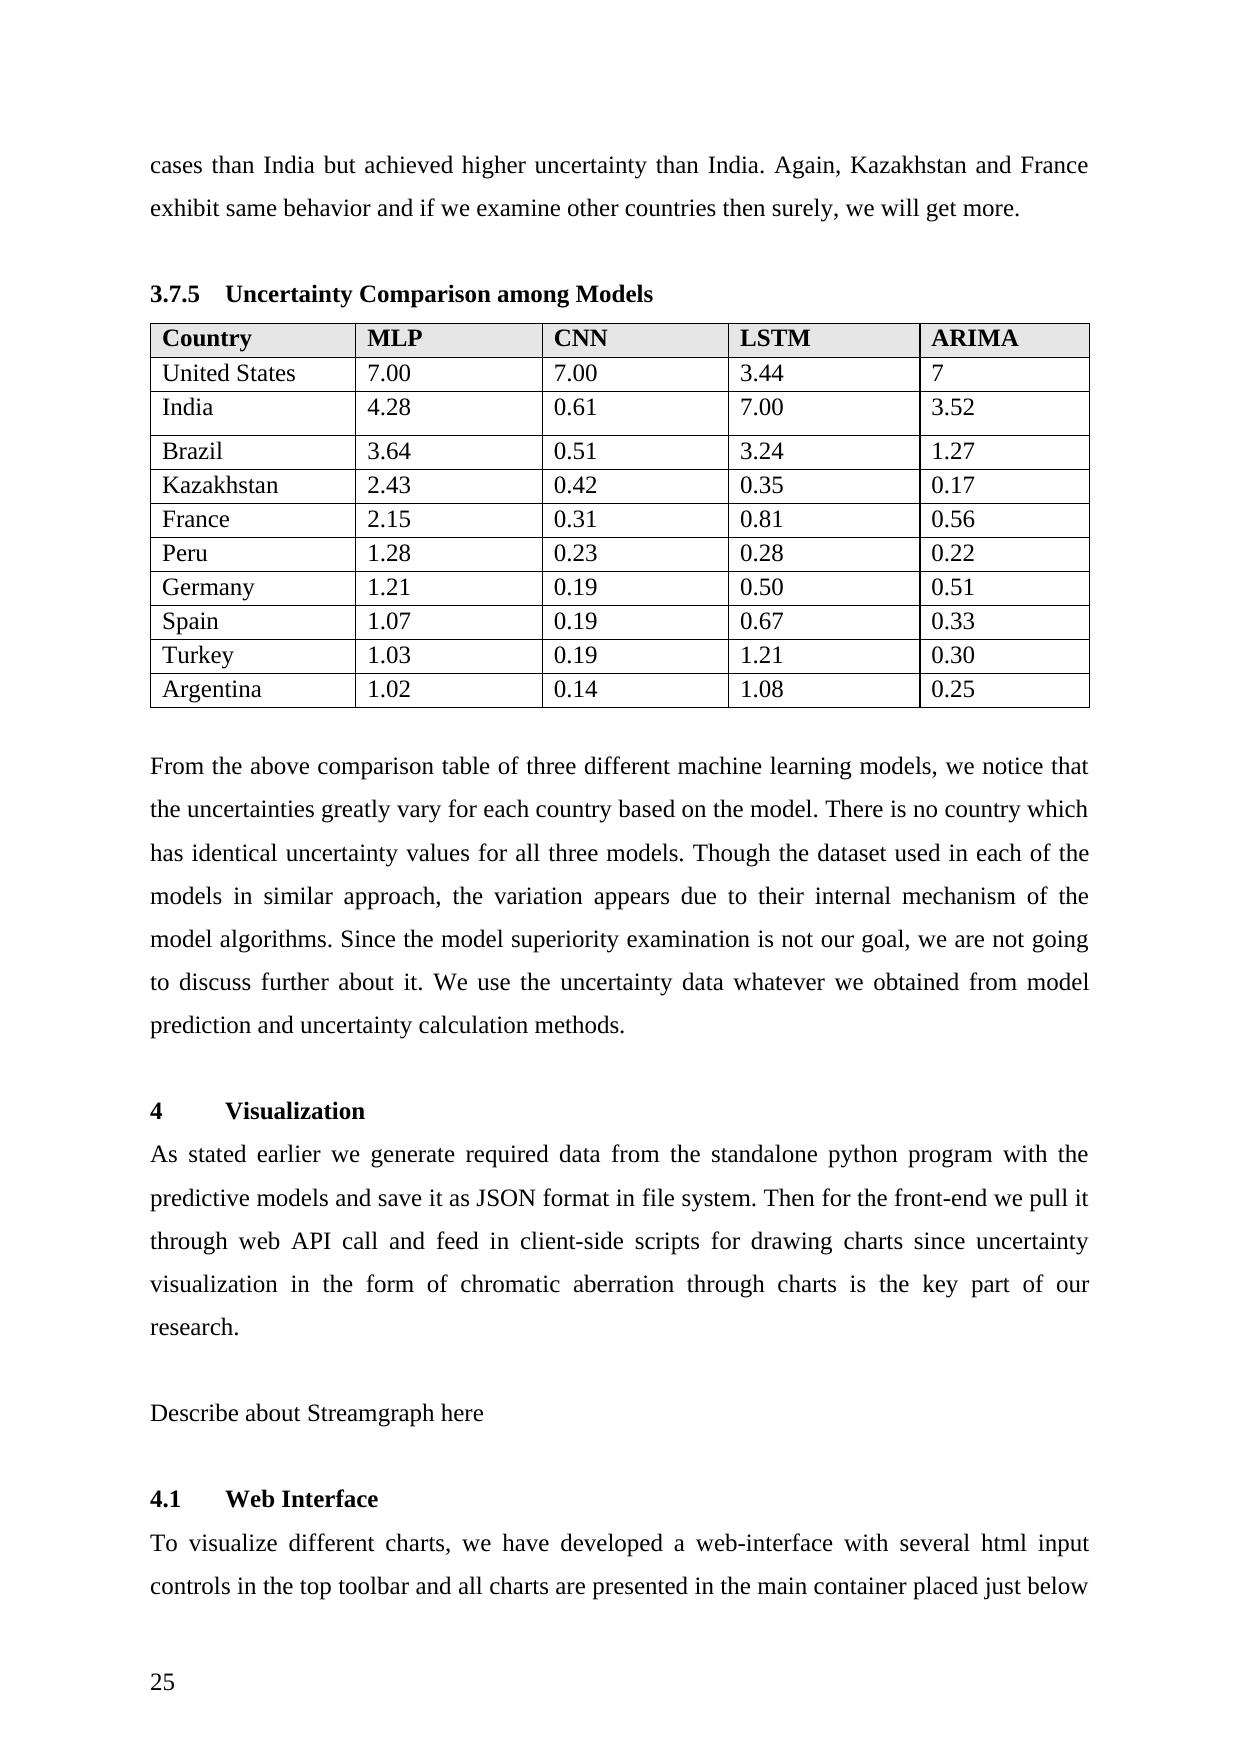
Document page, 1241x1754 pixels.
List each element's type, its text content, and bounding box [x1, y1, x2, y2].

table_cell 0.23 [543, 538, 728, 571]
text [150, 150, 1090, 222]
table_cell 0.67 [729, 606, 919, 639]
table_cell 1.21 [356, 572, 542, 605]
table_cell 1.07 [356, 606, 542, 639]
table_header MLP [356, 324, 542, 357]
table_header CNN [543, 324, 728, 357]
table_cell 0.31 [543, 504, 728, 537]
table_cell 4.28 [356, 392, 542, 435]
table_cell 0.51 [543, 436, 728, 469]
table_cell 7 [921, 358, 1089, 391]
table_cell 0.19 [543, 640, 728, 673]
table_cell 1.02 [356, 674, 542, 707]
table_cell France [151, 504, 355, 537]
table_header Country [151, 324, 355, 357]
table_header ARIMA [921, 324, 1089, 357]
table_cell India [151, 392, 355, 435]
table_cell 7.00 [356, 358, 542, 391]
table_cell 0.30 [921, 640, 1089, 673]
table_cell 1.27 [921, 436, 1089, 469]
table_cell 7.00 [543, 358, 728, 391]
table_cell 0.61 [543, 392, 728, 435]
table_cell 1.08 [729, 674, 919, 707]
table_cell 0.51 [921, 572, 1089, 605]
text Describe about Streamgraph here [150, 1398, 1090, 1427]
table_cell Kazakhstan [151, 470, 355, 503]
table_cell Spain [151, 606, 355, 639]
table_cell 3.64 [356, 436, 542, 469]
text As stated earlier we generate required data from the standalone python program with the predictive models and save it as JSON format in file system. Then for the front-end we pull it through web API call and feed in client-side scripts for drawing charts since uncertainty visualization in the form of chromatic aberration through charts is the key part of our research. [150, 1139, 1090, 1341]
table_cell 1.28 [356, 538, 542, 571]
table_cell Germany [151, 572, 355, 605]
table_cell 0.42 [543, 470, 728, 503]
table_cell 0.19 [543, 572, 728, 605]
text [150, 1528, 1090, 1599]
table_cell 1.21 [729, 640, 919, 673]
table_cell 0.35 [729, 470, 919, 503]
table_header LSTM [729, 324, 919, 357]
table_cell Peru [151, 538, 355, 571]
table_cell 0.56 [921, 504, 1089, 537]
table_cell 0.17 [921, 470, 1089, 503]
table_cell 0.81 [729, 504, 919, 537]
text 4 Visualization [150, 1096, 1090, 1125]
table_cell Brazil [151, 436, 355, 469]
table_cell 0.19 [543, 606, 728, 639]
table_cell 2.15 [356, 504, 542, 537]
table_cell Turkey [151, 640, 355, 673]
table_cell United States [151, 358, 355, 391]
table_cell Argentina [151, 674, 355, 707]
text 4.1 Web Interface [150, 1484, 1090, 1513]
table_cell 0.33 [921, 606, 1089, 639]
table_cell 1.03 [356, 640, 542, 673]
table_cell 0.28 [729, 538, 919, 571]
table_cell 0.25 [921, 674, 1089, 707]
table_cell 3.52 [921, 392, 1089, 435]
table_cell 0.14 [543, 674, 728, 707]
table_cell 3.44 [729, 358, 919, 391]
table_cell 0.50 [729, 572, 919, 605]
table_cell 0.22 [921, 538, 1089, 571]
table_cell 3.24 [729, 436, 919, 469]
table_cell 7.00 [729, 392, 919, 435]
text From the above comparison table of three different machine learning models, we notice that the uncertainties greatly vary for each country based on the model. There is no country which has identical uncertainty values for all three models. Though the dataset used in each of the models in similar approach, the variation appears due to their internal mechanism of the model algorithms. Since the model superiority examination is not our goal, we are not going to discuss further about it. We use the uncertainty data whatever we obtained from model prediction and uncertainty calculation methods. [150, 751, 1090, 1039]
table_cell 2.43 [356, 470, 542, 503]
text 3.7.5 Uncertainty Comparison among Models [150, 279, 1090, 308]
